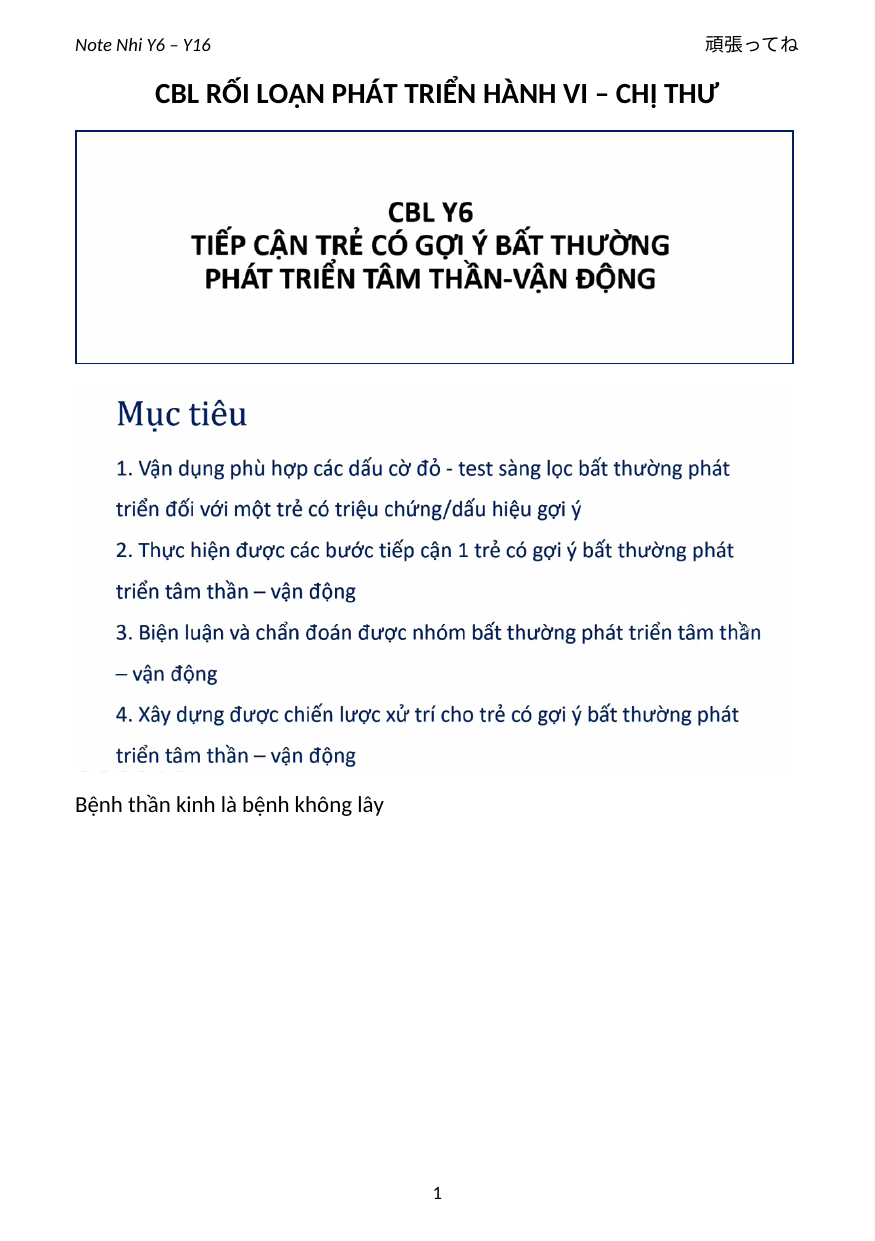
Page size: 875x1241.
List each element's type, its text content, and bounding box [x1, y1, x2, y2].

picture [77, 132, 792, 363]
text Bệnh thần kinh là bệnh không lây [75, 790, 799, 818]
text CBL RỐI LOẠN PHÁT TRIỂN HÀNH VI – CHỊ THƯ [75, 75, 799, 111]
picture [75, 383, 794, 772]
